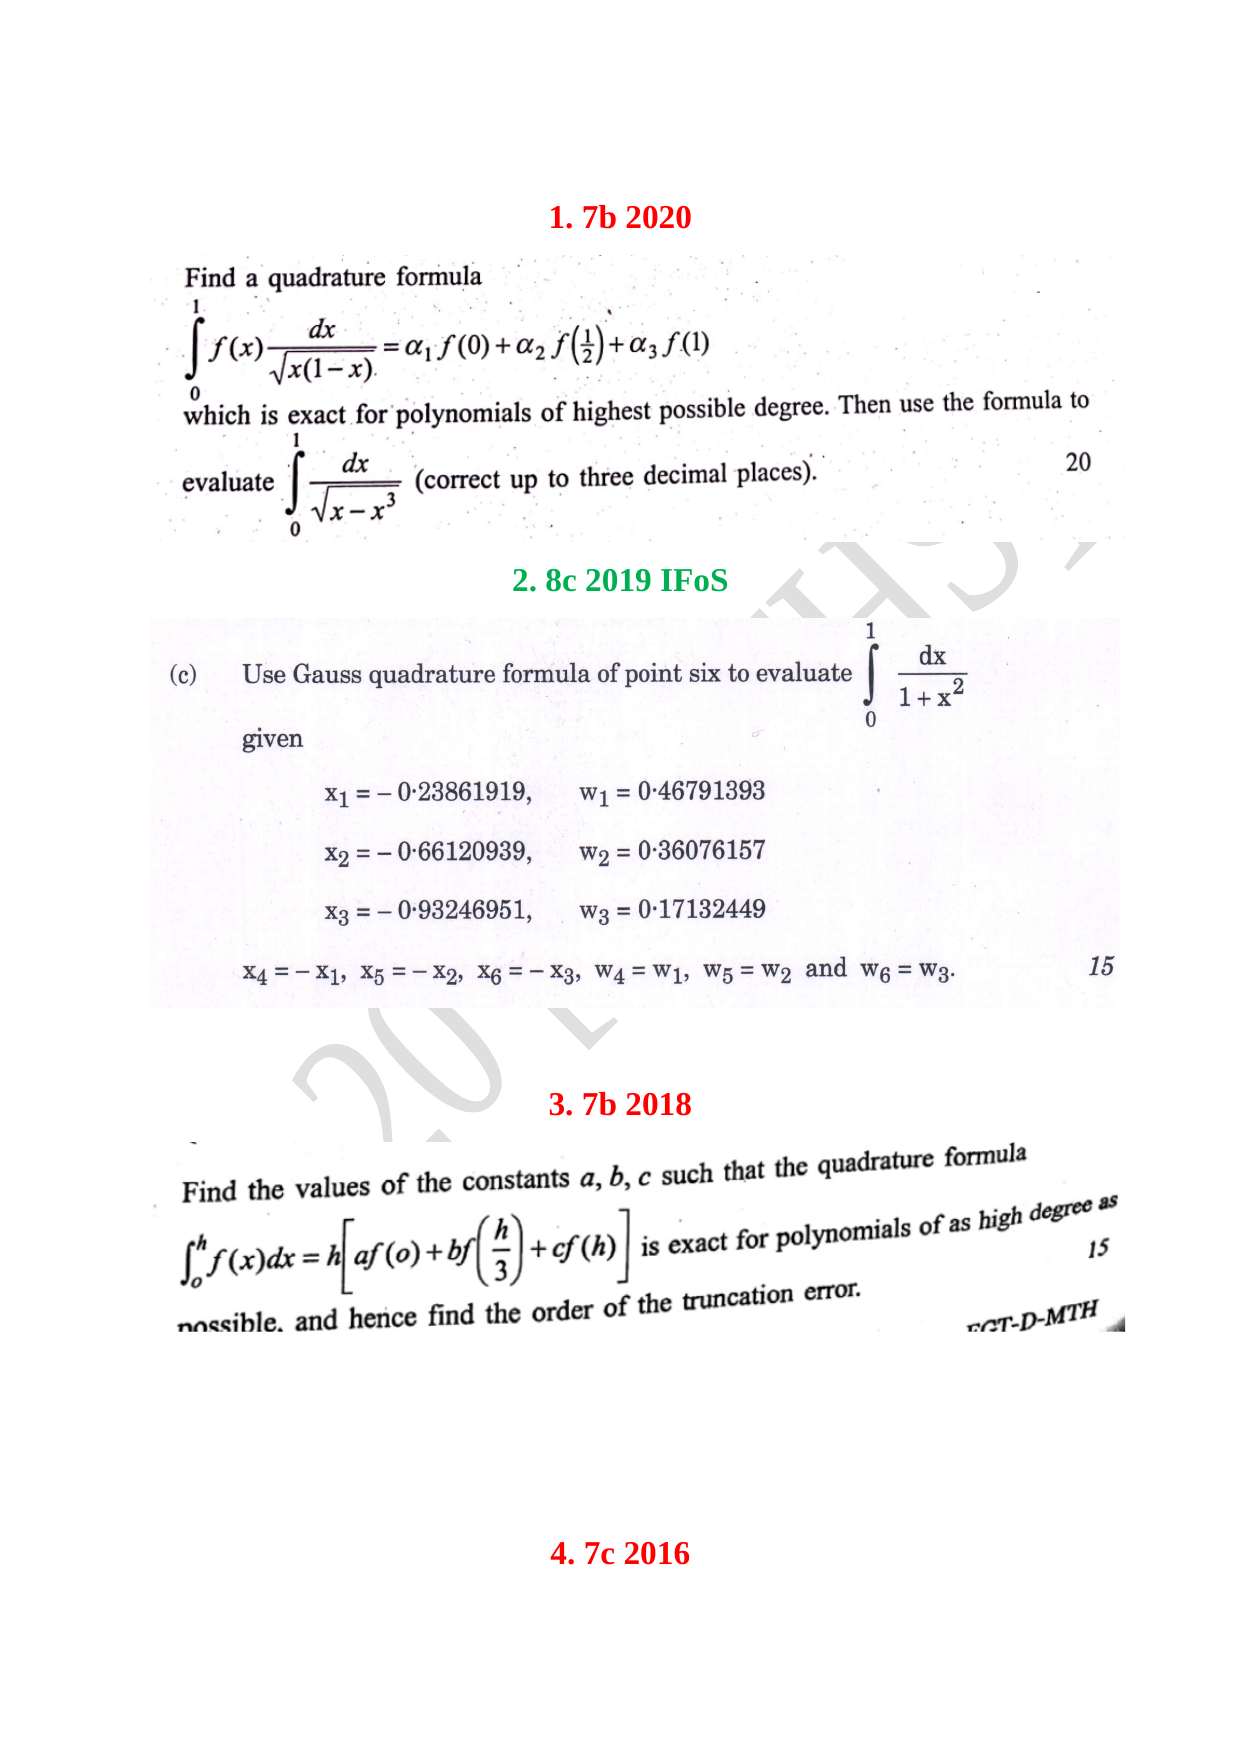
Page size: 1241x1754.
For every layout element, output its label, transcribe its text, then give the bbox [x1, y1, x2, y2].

text 2. 8c 2019 IFoS [150, 561, 1090, 599]
picture [150, 1142, 1125, 1341]
picture [150, 255, 1125, 542]
text 3. 7b 2018 [150, 1084, 1090, 1123]
text 4. 7c 2016 [150, 1533, 1090, 1572]
text 1. 7b 2020 [150, 198, 1090, 236]
